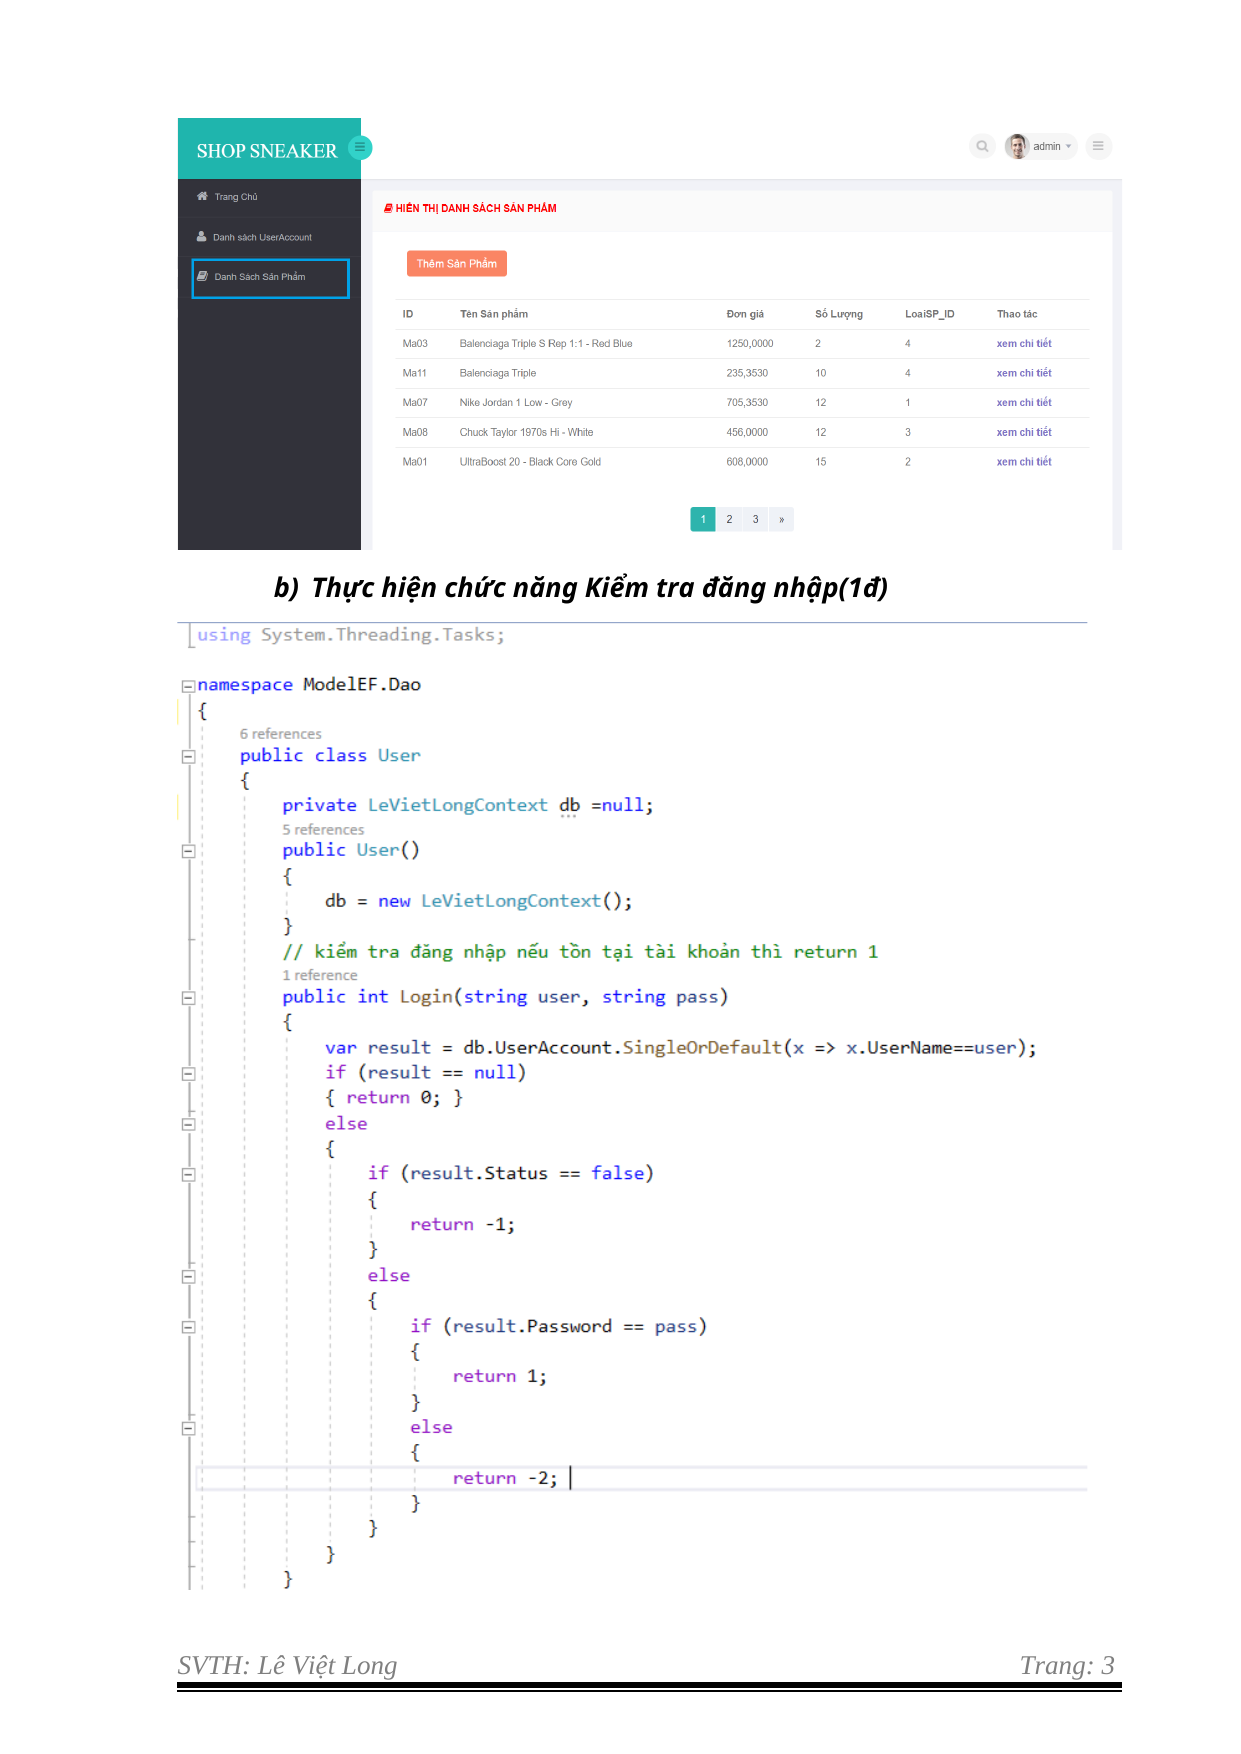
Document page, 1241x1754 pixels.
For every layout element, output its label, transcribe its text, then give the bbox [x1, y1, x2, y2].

subtitle Thực hiện chức năng Kiểm tra đăng nhập(1đ) [274, 569, 1122, 606]
picture [177, 622, 1088, 1590]
picture [177, 118, 1123, 550]
